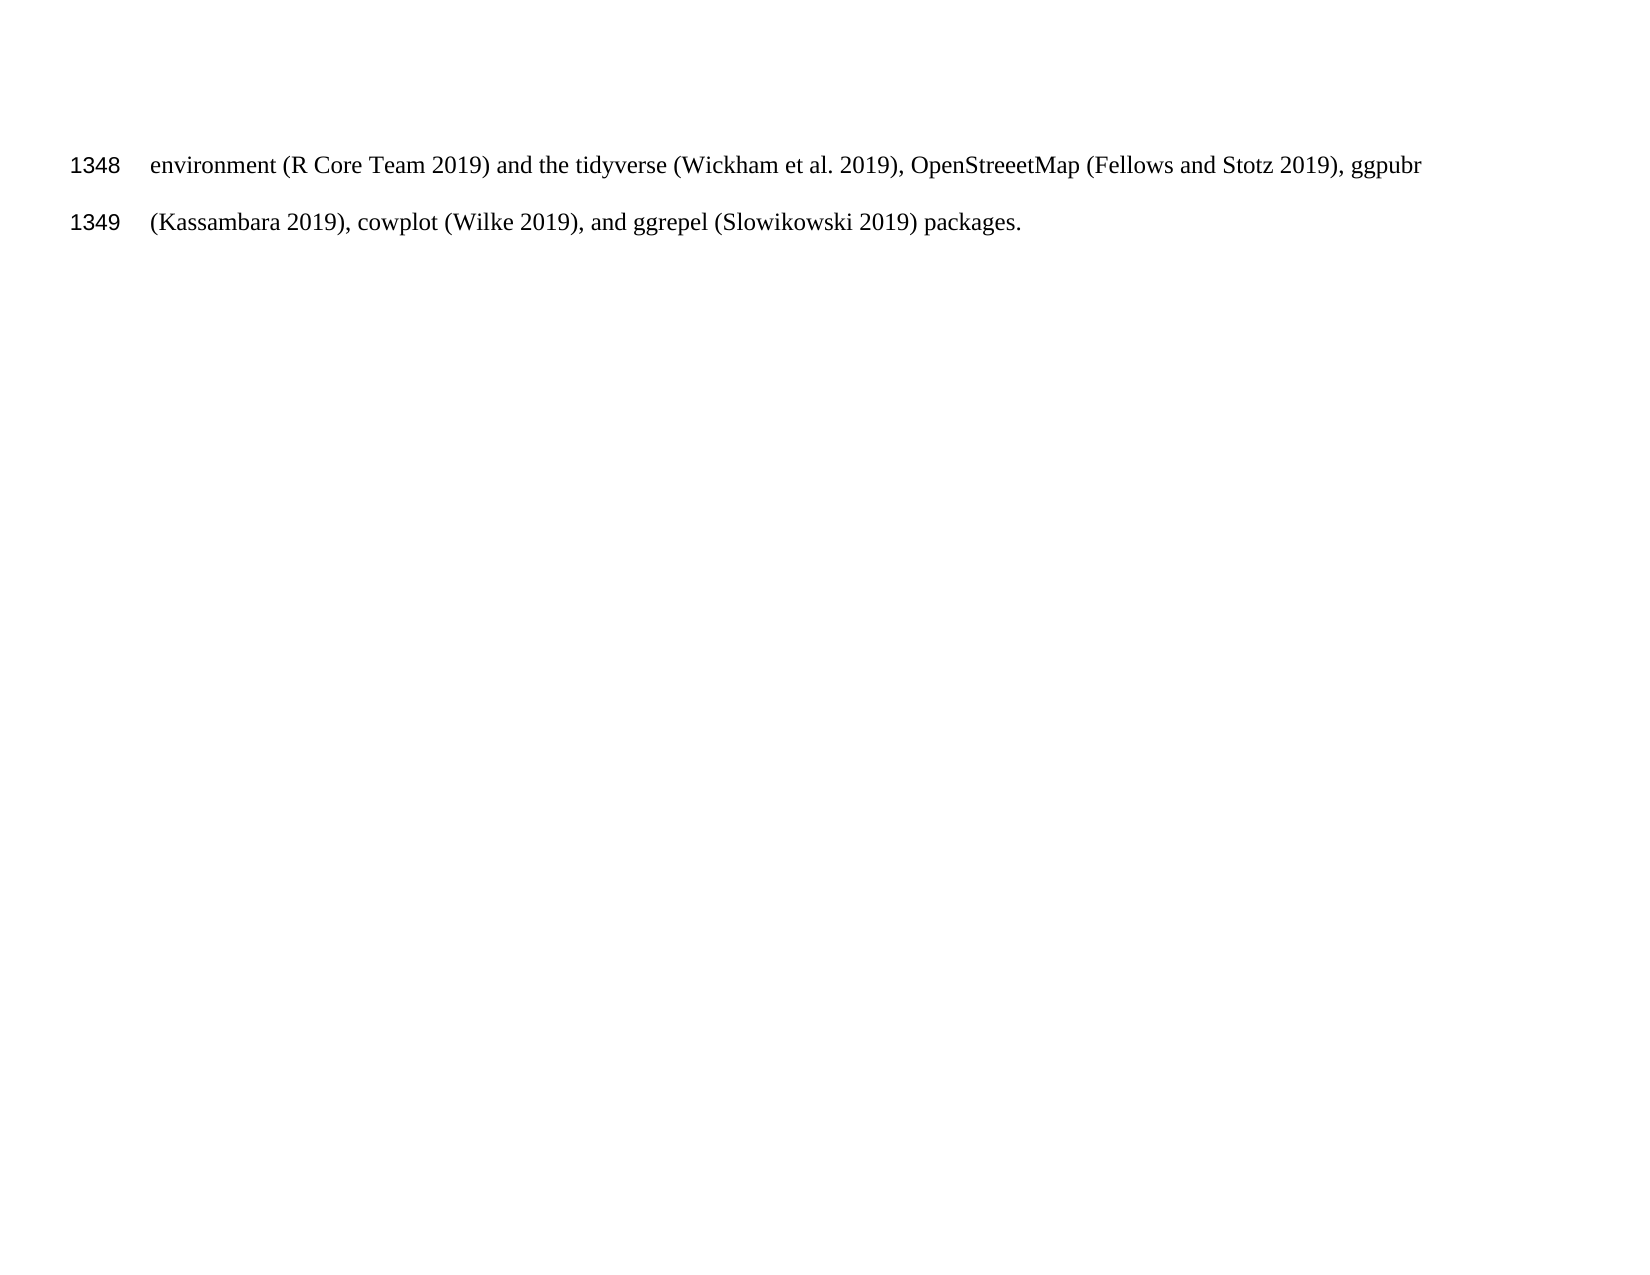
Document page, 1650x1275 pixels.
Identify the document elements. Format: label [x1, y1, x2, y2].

text [150, 150, 1500, 236]
